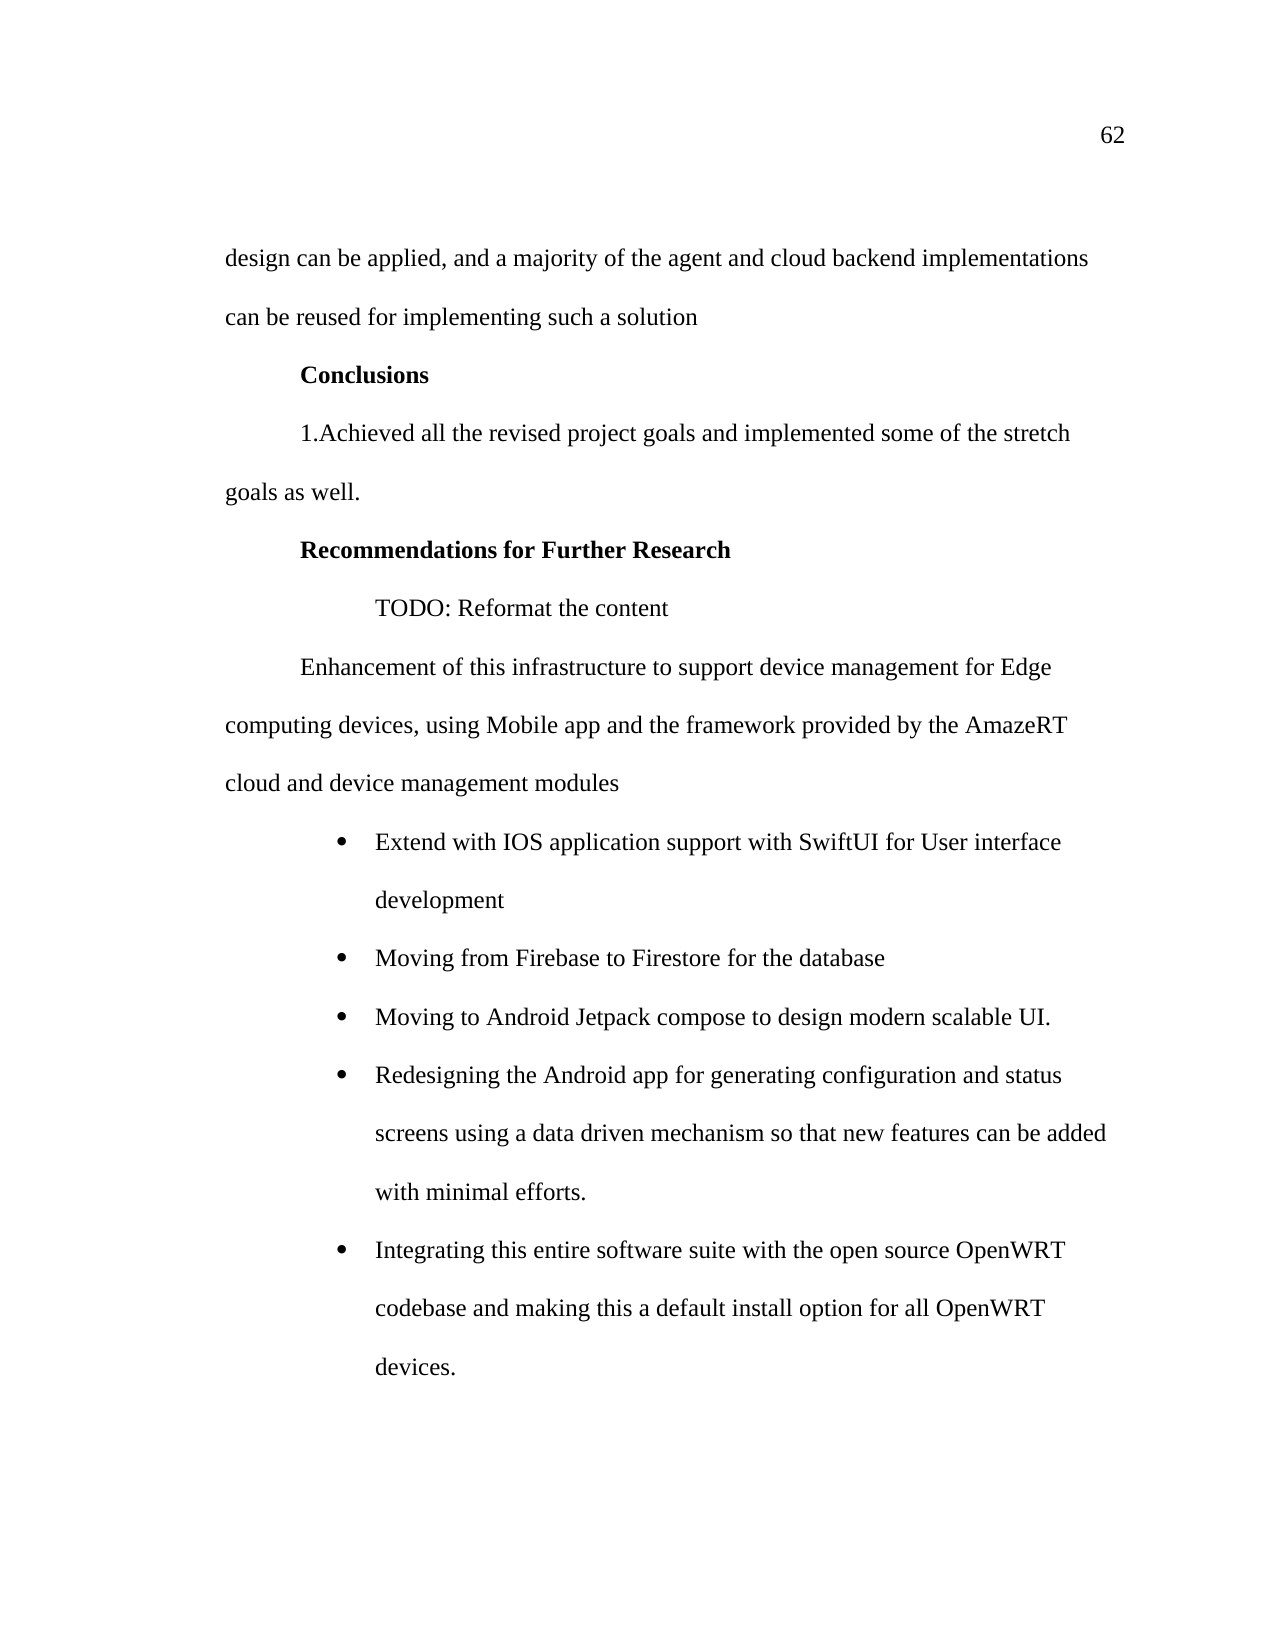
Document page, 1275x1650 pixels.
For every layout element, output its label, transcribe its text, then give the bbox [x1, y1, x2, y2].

list Moving to Android Jetpack compose to design modern scalable UI. [337, 978, 1125, 1037]
list Moving from Firebase to Firestore for the database [337, 920, 1125, 978]
subtitle Conclusions [225, 337, 1125, 395]
list Redesigning the Android app for generating configuration and status screens using a data driven mechanism so that new features can be added with minimal efforts. [337, 1037, 1125, 1212]
list Extend with IOS application support with SwiftUI for User interface development [337, 803, 1125, 920]
text TODO: Reformat the content [225, 570, 1125, 628]
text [225, 220, 1125, 337]
subtitle Recommendations for Further Research [225, 512, 1125, 570]
text 1.Achieved all the revised project goals and implemented some of the stretch goals as well. [225, 395, 1125, 512]
text Enhancement of this infrastructure to support device management for Edge computing devices, using Mobile app and the framework provided by the AmazeRT cloud and device management modules [225, 628, 1125, 803]
list Integrating this entire software suite with the open source OpenWRT codebase and making this a default install option for all OpenWRT devices. [337, 1212, 1125, 1387]
